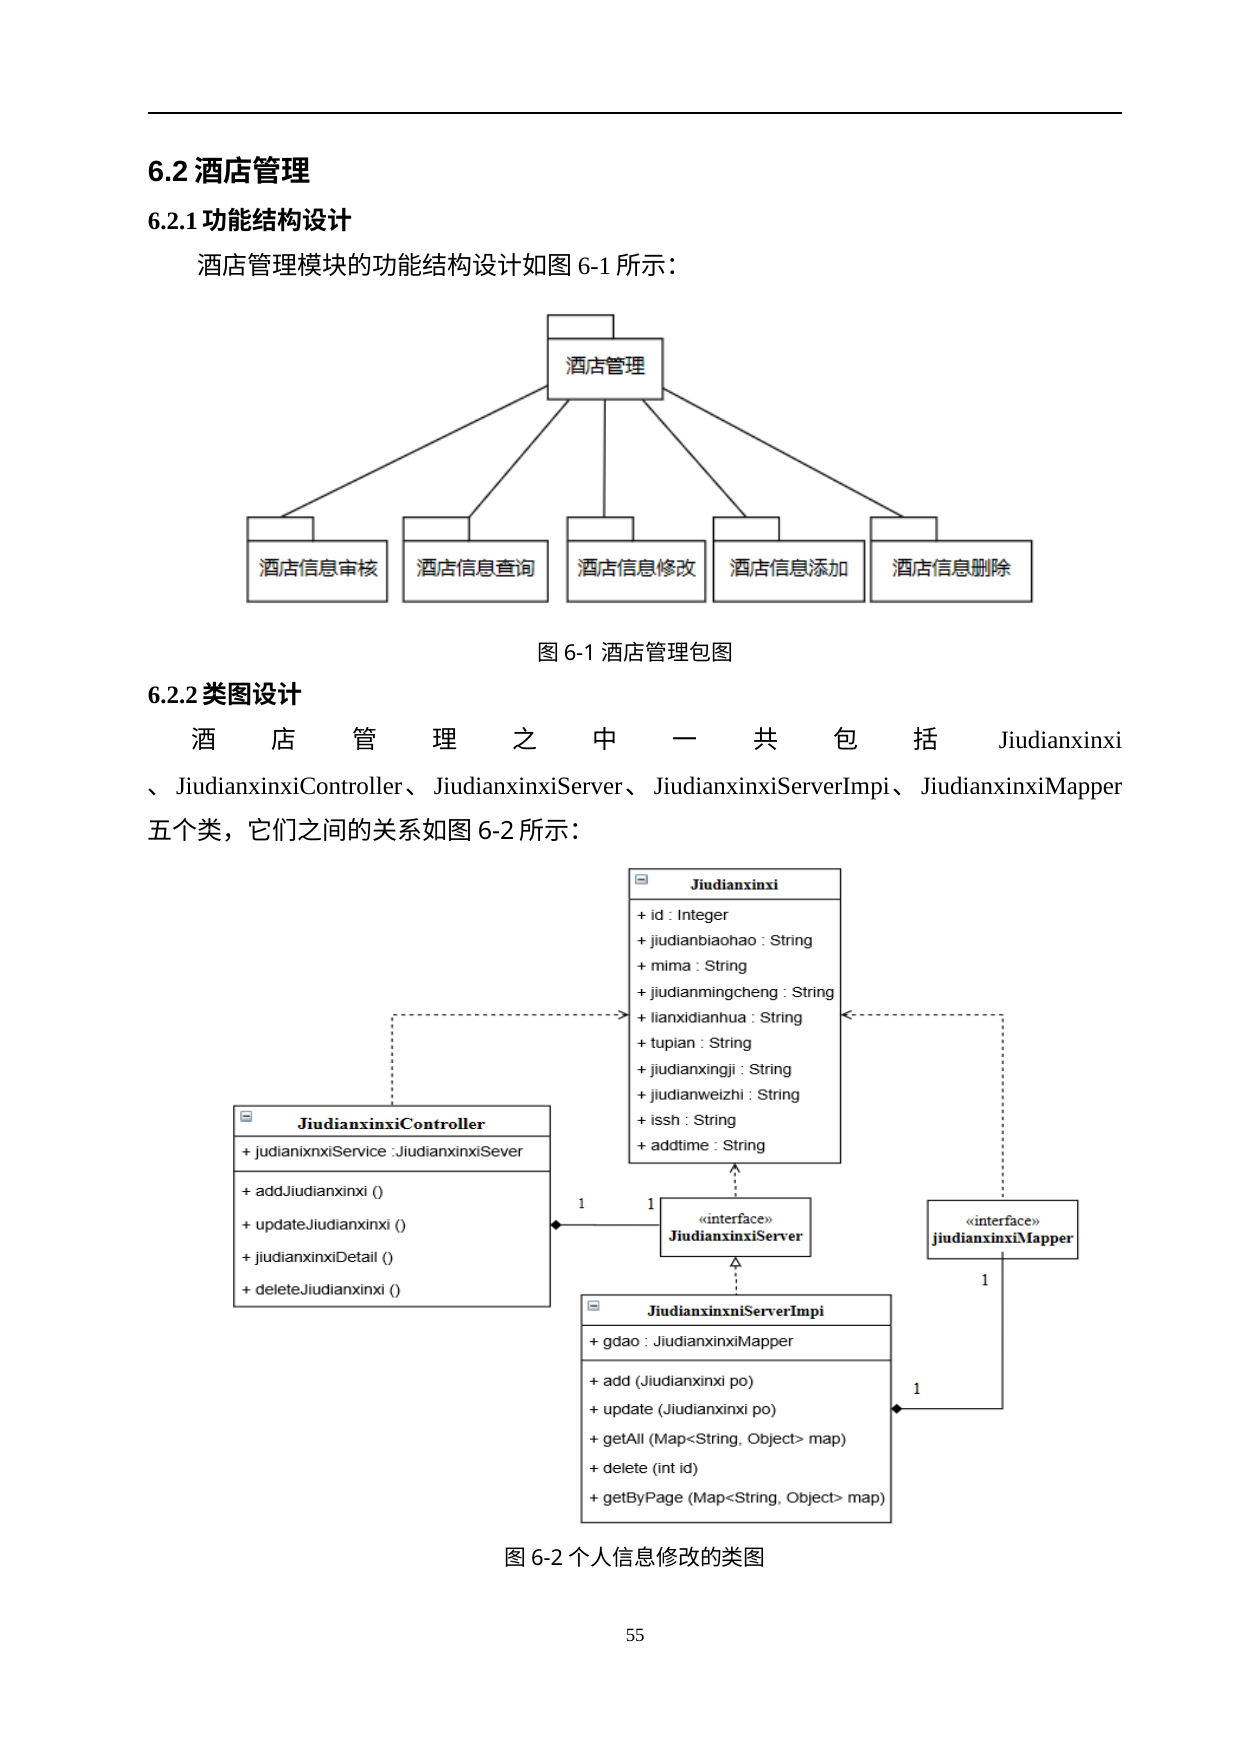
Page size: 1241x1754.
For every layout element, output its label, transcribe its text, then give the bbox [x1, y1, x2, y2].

picture [219, 855, 1095, 1533]
picture [218, 291, 1051, 628]
subtitle 6.2.2类图设计 [148, 674, 1122, 711]
text 酒店管理之中一共包括Jiudianxinxi 、JiudianxinxiController、JiudianxinxiServer、JiudianxinxiServerImpi、JiudianxinxiMapper五个类，它们之间的关系如图6-2所示： [148, 720, 1122, 847]
text 酒店管理模块的功能结构设计如图6-1所示： [148, 246, 1122, 282]
text 图6-1 酒店管理包图 [148, 635, 1122, 667]
text 图6-2 个人信息修改的类图 [148, 1540, 1122, 1572]
subtitle 6.2.1功能结构设计 [148, 201, 1122, 237]
subtitle 6.2酒店管理 [148, 148, 1122, 190]
